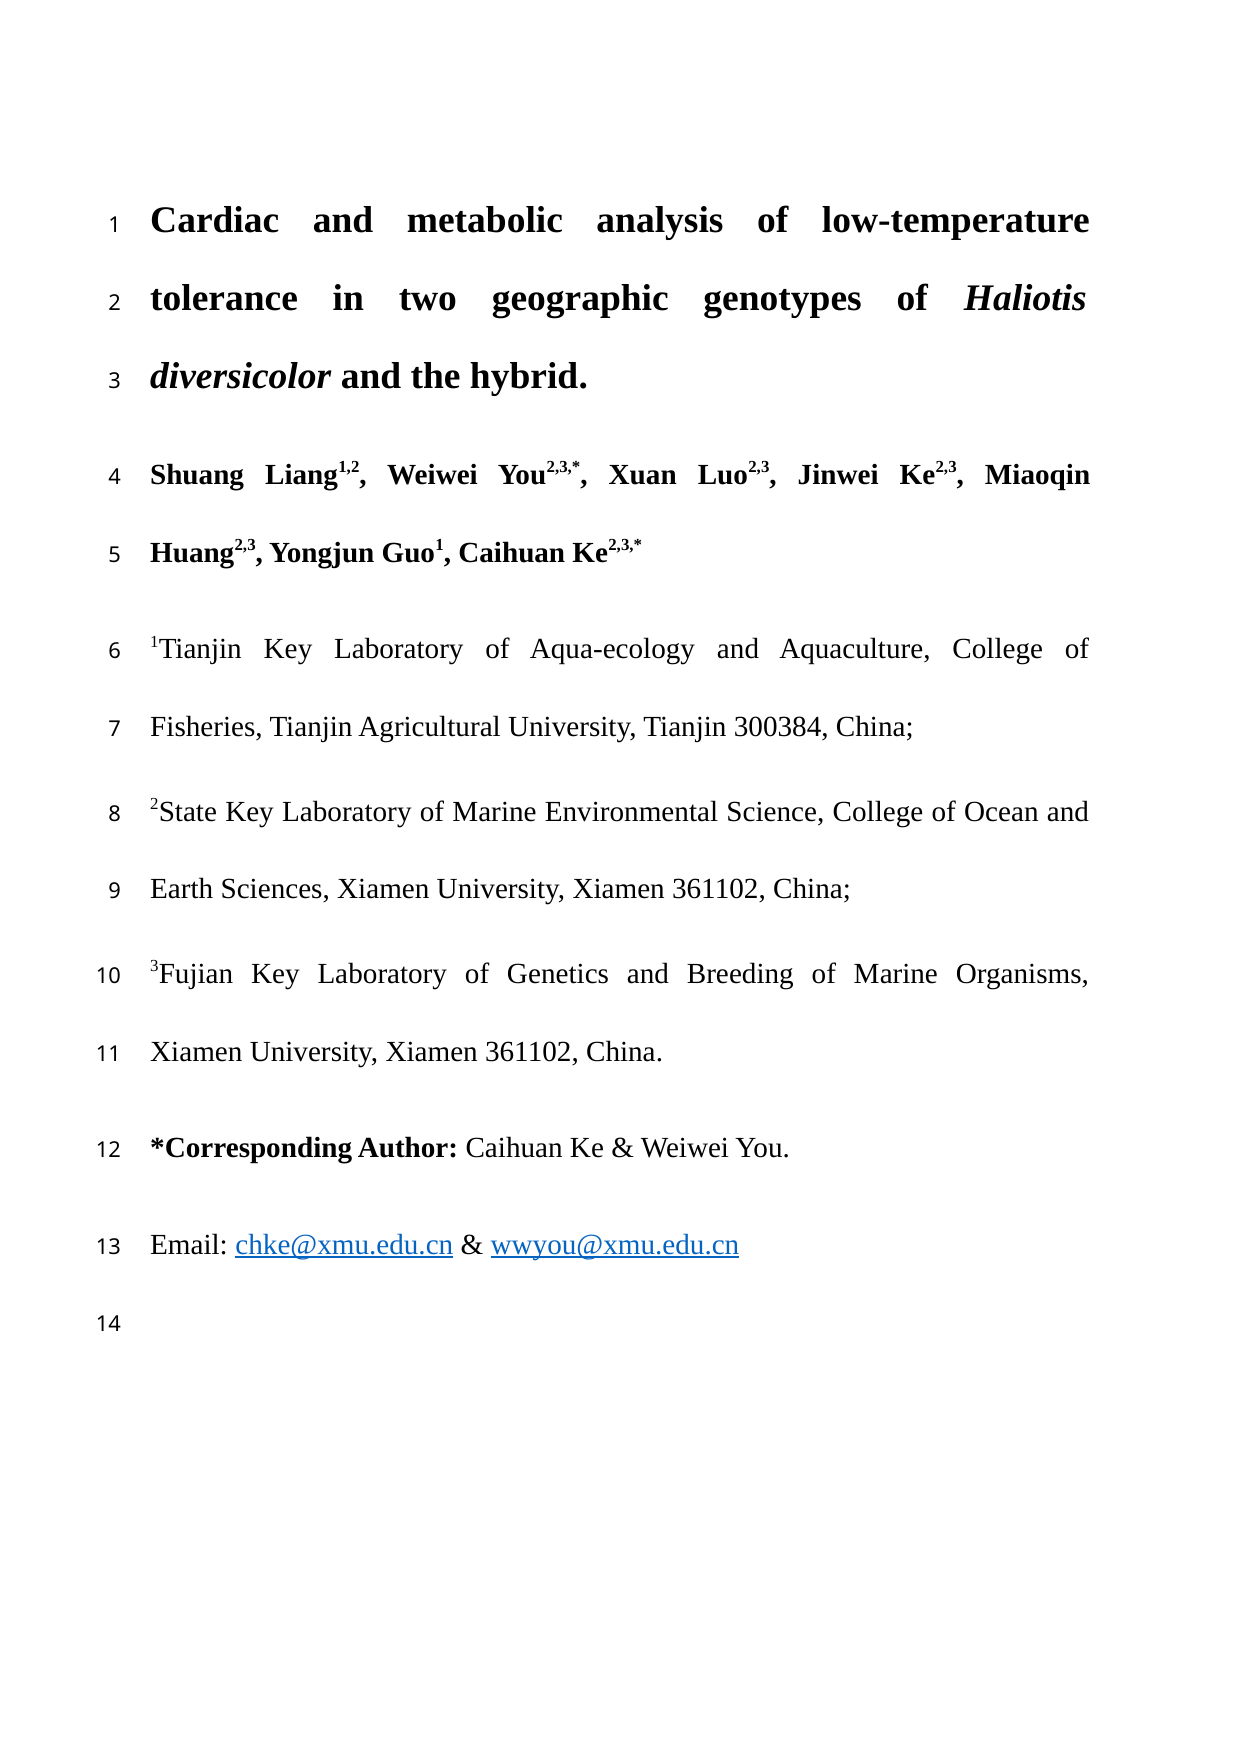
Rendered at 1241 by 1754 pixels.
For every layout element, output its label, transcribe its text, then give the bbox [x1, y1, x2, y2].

text 1Tianjin Key Laboratory of Aqua-ecology and Aquaculture, College of Fisheries, Tianjin Agricultural University, Tianjin 300384, China; [150, 616, 1090, 759]
text Cardiac and metabolic analysis of low-temperature tolerance in two geographic genotypes of Haliotis diversicolor and the hybrid. [150, 187, 1090, 408]
text Email: chke@xmu.edu.cn & wwyou@xmu.edu.cn [150, 1211, 1090, 1276]
text *Corresponding Author: Caihuan Ke & Weiwei You. [150, 1115, 1090, 1180]
text 2State Key Laboratory of Marine Environmental Science, College of Ocean and Earth Sciences, Xiamen University, Xiamen 361102, China; [150, 778, 1090, 921]
text 3Fujian Key Laboratory of Genetics and Breeding of Marine Organisms, Xiamen University, Xiamen 361102, China. [150, 940, 1090, 1083]
text Shuang Liang1,2, Weiwei You2,3,*, Xuan Luo2,3, Jinwei Ke2,3, Miaoqin Huang2,3, Yongjun Guo1, Caihuan Ke2,3,* [150, 441, 1090, 584]
